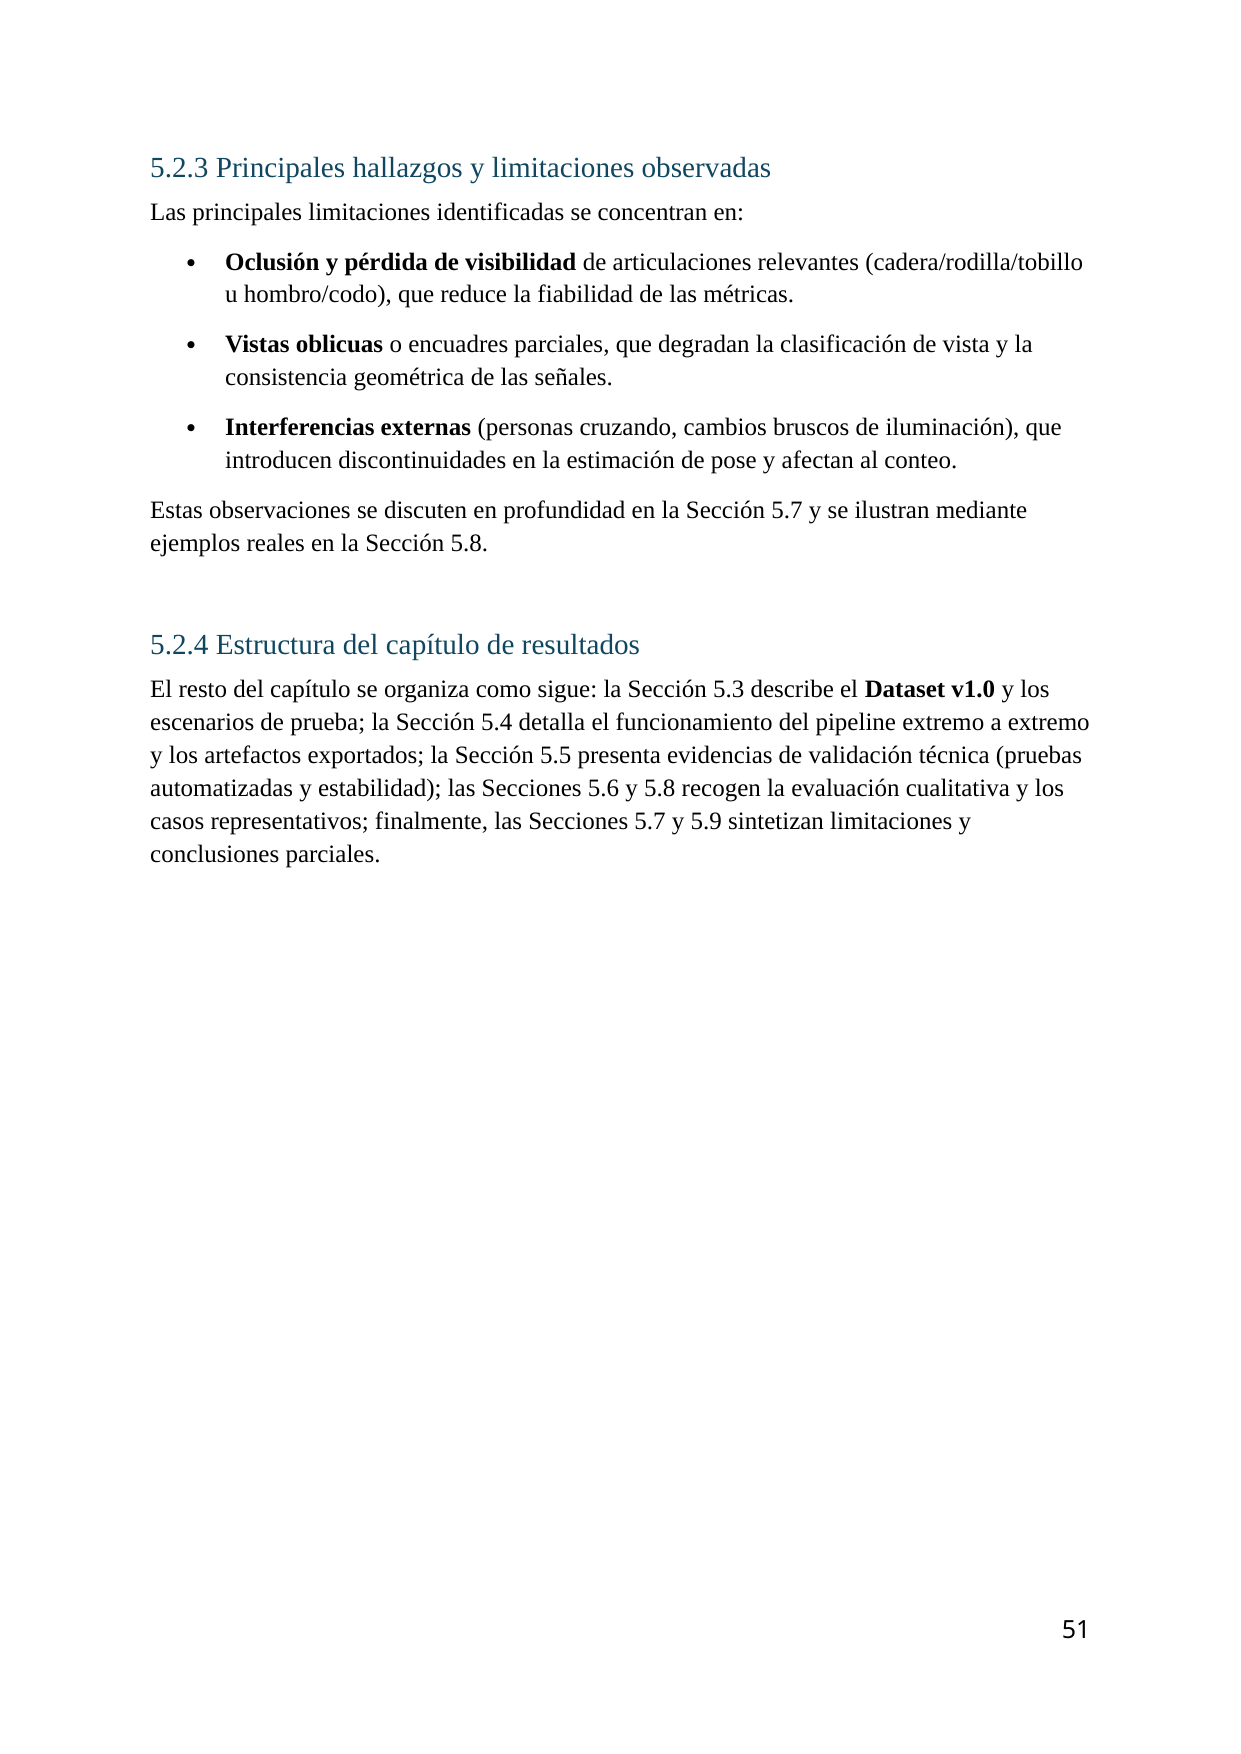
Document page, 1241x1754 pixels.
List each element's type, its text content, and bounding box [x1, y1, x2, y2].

text Estas observaciones se discuten en profundidad en la Sección 5.7 y se ilustran mediante ejemplos reales en la Sección 5.8. [150, 495, 1090, 556]
list Oclusión y pérdida de visibilidad de articulaciones relevantes (cadera/rodilla/tobillo u hombro/codo), que reduce la fiabilidad de las métricas. [187, 247, 1090, 308]
text El resto del capítulo se organiza como sigue: la Sección 5.3 describe el Dataset v1.0 y los escenarios de prueba; la Sección 5.4 detalla el funcionamiento del pipeline extremo a extremo y los artefactos exportados; la Sección 5.5 presenta evidencias de validación técnica (pruebas automatizadas y estabilidad); las Secciones 5.6 y 5.8 recogen la evaluación cualitativa y los casos representativos; finalmente, las Secciones 5.7 y 5.9 sintetizan limitaciones y conclusiones parciales. [150, 674, 1090, 868]
text Las principales limitaciones identificadas se concentran en: [150, 197, 1090, 226]
list Vistas oblicuas o encuadres parciales, que degradan la clasificación de vista y la consistencia geométrica de las señales. [187, 329, 1090, 391]
list Interferencias externas (personas cruzando, cambios bruscos de iluminación), que introducen discontinuidades en la estimación de pose y afectan al conteo. [187, 412, 1090, 474]
subtitle 5.2.4 Estructura del capítulo de resultados [150, 627, 1090, 661]
subtitle 5.2.3 Principales hallazgos y limitaciones observadas [150, 150, 1090, 183]
